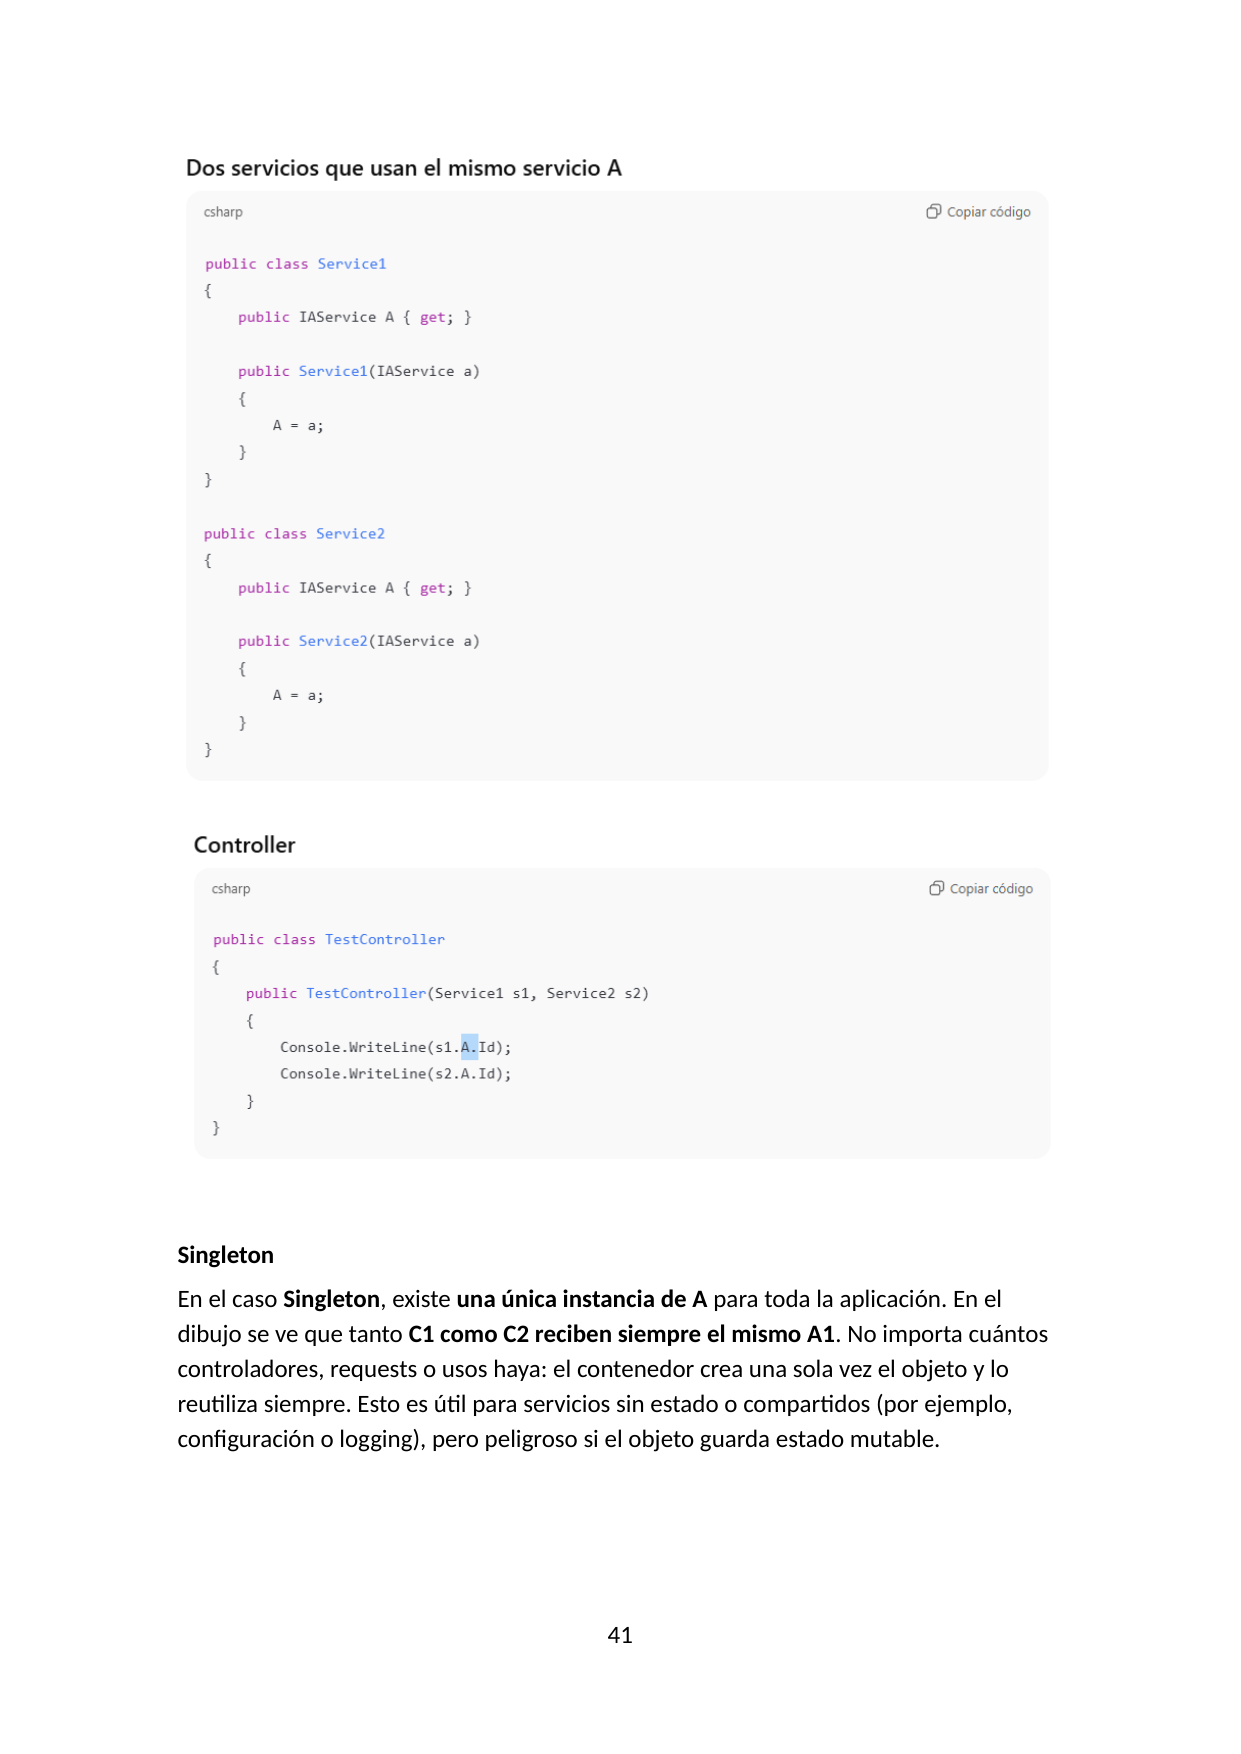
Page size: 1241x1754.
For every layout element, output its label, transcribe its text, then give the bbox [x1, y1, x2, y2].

picture [177, 147, 1063, 793]
picture [177, 817, 1063, 1168]
text En el caso Singleton, existe una única instancia de A para toda la aplicación. En el dibujo se ve que tanto C1 como C2 reciben siempre el mismo A1. No importa cuántos controladores, requests o usos haya: el contenedor crea una sola vez el objeto y lo reutiliza siempre. Esto es útil para servicios sin estado o compartidos (por ejemplo, configuración o logging), pero peligroso si el objeto guarda estado mutable. [177, 1283, 1063, 1453]
subtitle Singleton [177, 1239, 1063, 1270]
